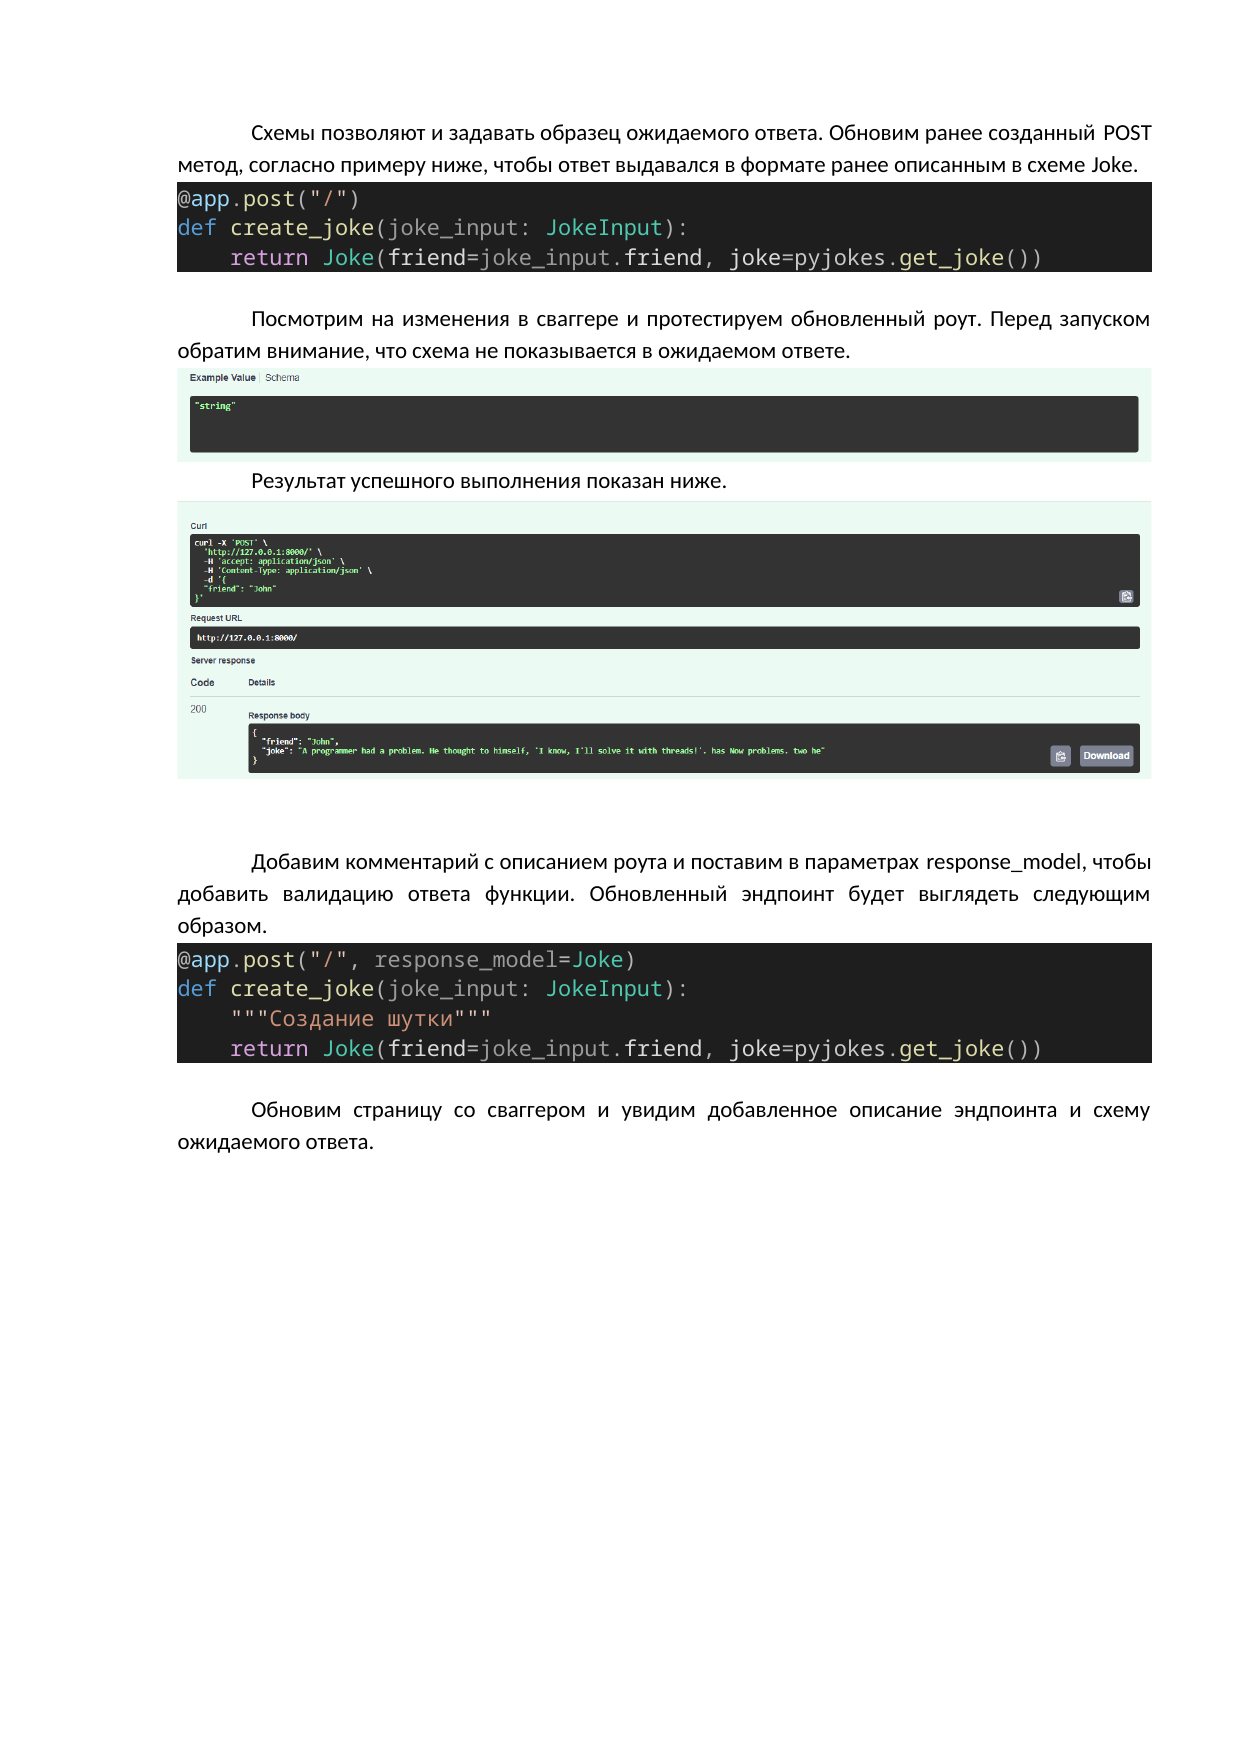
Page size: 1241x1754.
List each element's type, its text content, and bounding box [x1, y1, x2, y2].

text Схемы позволяют и задавать образец ожидаемого ответа. Обновим ранее созданный POST метод, согласно примеру ниже, чтобы ответ выдавался в формате ранее описанным в схеме Joke. [177, 118, 1152, 178]
text """Создание шутки""" [177, 1003, 1152, 1033]
text Добавим комментарий с описанием роута и поставим в параметрах response_model, чтобы добавить валидацию ответа функции. Обновленный эндпоинт будет выглядеть следующим образом. [177, 847, 1152, 939]
text return Joke(friend=joke_input.friend, joke=pyjokes.get_joke()) [177, 242, 1152, 272]
picture [177, 498, 1152, 779]
text return Joke(friend=joke_input.friend, joke=pyjokes.get_joke()) [177, 1033, 1152, 1063]
text def create_joke(joke_input: JokeInput): [177, 973, 1152, 1003]
text Результат успешного выполнения показан ниже. [177, 466, 1152, 494]
text def create_joke(joke_input: JokeInput): [177, 212, 1152, 242]
picture [177, 368, 1152, 462]
text Обновим страницу со сваггером и увидим добавленное описание эндпоинта и схему ожидаемого ответа. [177, 1095, 1152, 1155]
text Посмотрим на изменения в сваггере и протестируем обновленный роут. Перед запуском обратим внимание, что схема не показывается в ожидаемом ответе. [177, 304, 1152, 364]
text @app.post("/") [177, 182, 1152, 212]
text @app.post("/", response_model=Joke) [177, 943, 1152, 973]
